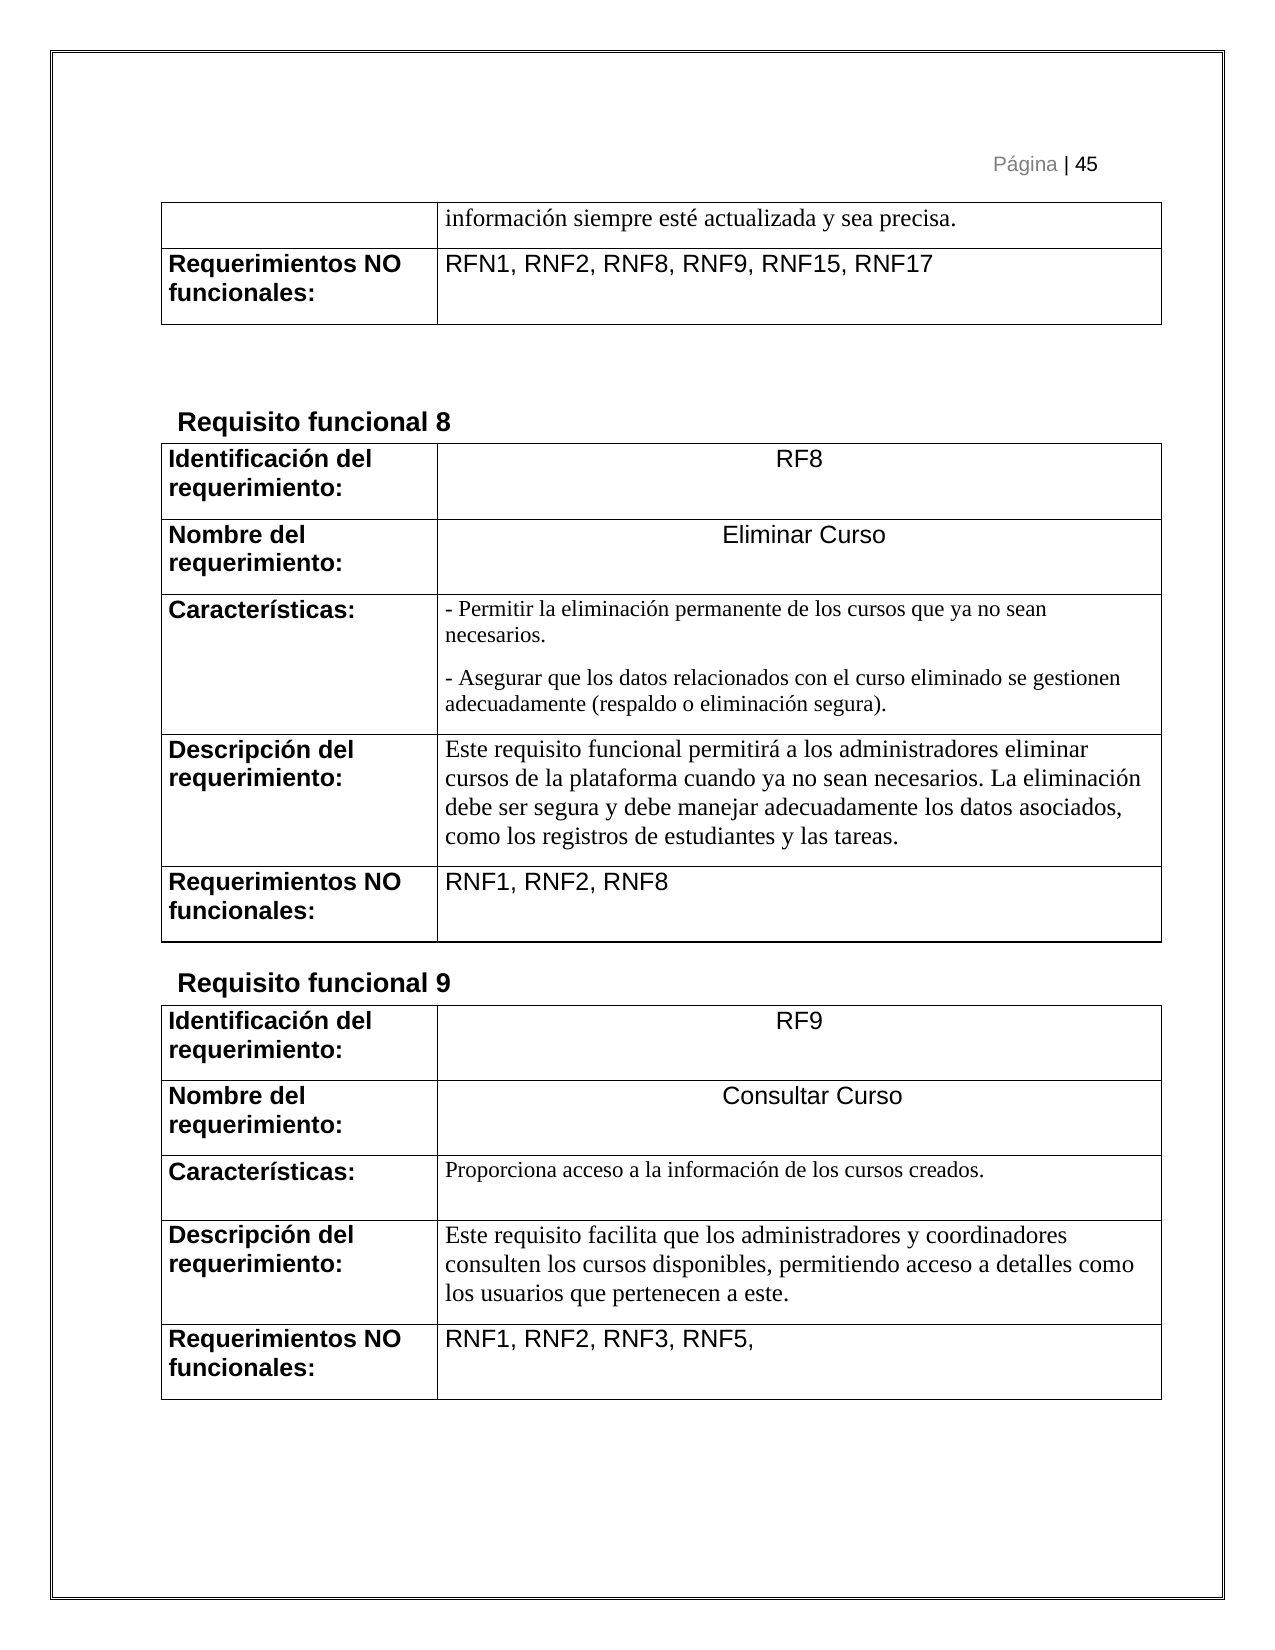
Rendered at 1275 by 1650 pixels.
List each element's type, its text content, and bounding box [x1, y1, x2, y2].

text Requisito funcional 8 [177, 406, 1098, 437]
table_cell Características: [162, 1156, 437, 1219]
table_cell Nombre del requerimiento: [162, 1081, 437, 1155]
table_cell Este requisito facilita que los administradores y coordinadores consulten los cursos disponibles, permitiendo acceso a detalles como los usuarios que pertenecen a este. [438, 1221, 1161, 1323]
table_cell RFN1, RNF2, RNF8, RNF9, RNF15, RNF17 [438, 249, 1161, 323]
table_cell Características: [162, 595, 437, 733]
table_cell Consultar Curso [438, 1081, 1161, 1155]
table_header Identificación del requerimiento: [162, 444, 437, 518]
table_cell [438, 203, 1161, 248]
table_cell Requerimientos NO funcionales: [162, 1325, 437, 1399]
table_cell Descripción del requerimiento: [162, 735, 437, 866]
table_cell Requerimientos NO funcionales: [162, 867, 437, 941]
table_cell RNF1, RNF2, RNF8 [438, 867, 1161, 941]
table_header RF9 [438, 1006, 1161, 1080]
text Requisito funcional 9 [177, 967, 1098, 999]
table_cell Requerimientos NO funcionales: [162, 249, 437, 323]
table_cell Nombre del requerimiento: [162, 520, 437, 594]
table_cell Descripción del requerimiento: [162, 1221, 437, 1323]
table_cell Este requisito funcional permitirá a los administradores eliminar cursos de la plataforma cuando ya no sean necesarios. La eliminación debe ser segura y debe manejar adecuadamente los datos asociados, como los registros de estudiantes y las tareas. [438, 735, 1161, 866]
table_header Identificación del requerimiento: [162, 1006, 437, 1080]
table_cell Eliminar Curso [438, 520, 1161, 594]
table_cell RNF1, RNF2, RNF3, RNF5, [438, 1325, 1161, 1399]
table_header RF8 [438, 444, 1161, 518]
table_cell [162, 203, 437, 248]
table_cell - Permitir la eliminación permanente de los cursos que ya no sean necesarios. - Asegurar que los datos relacionados con el curso eliminado se gestionen adecuadamente (respaldo o eliminación segura). [438, 595, 1161, 733]
table_cell Proporciona acceso a la información de los cursos creados. [438, 1156, 1161, 1219]
